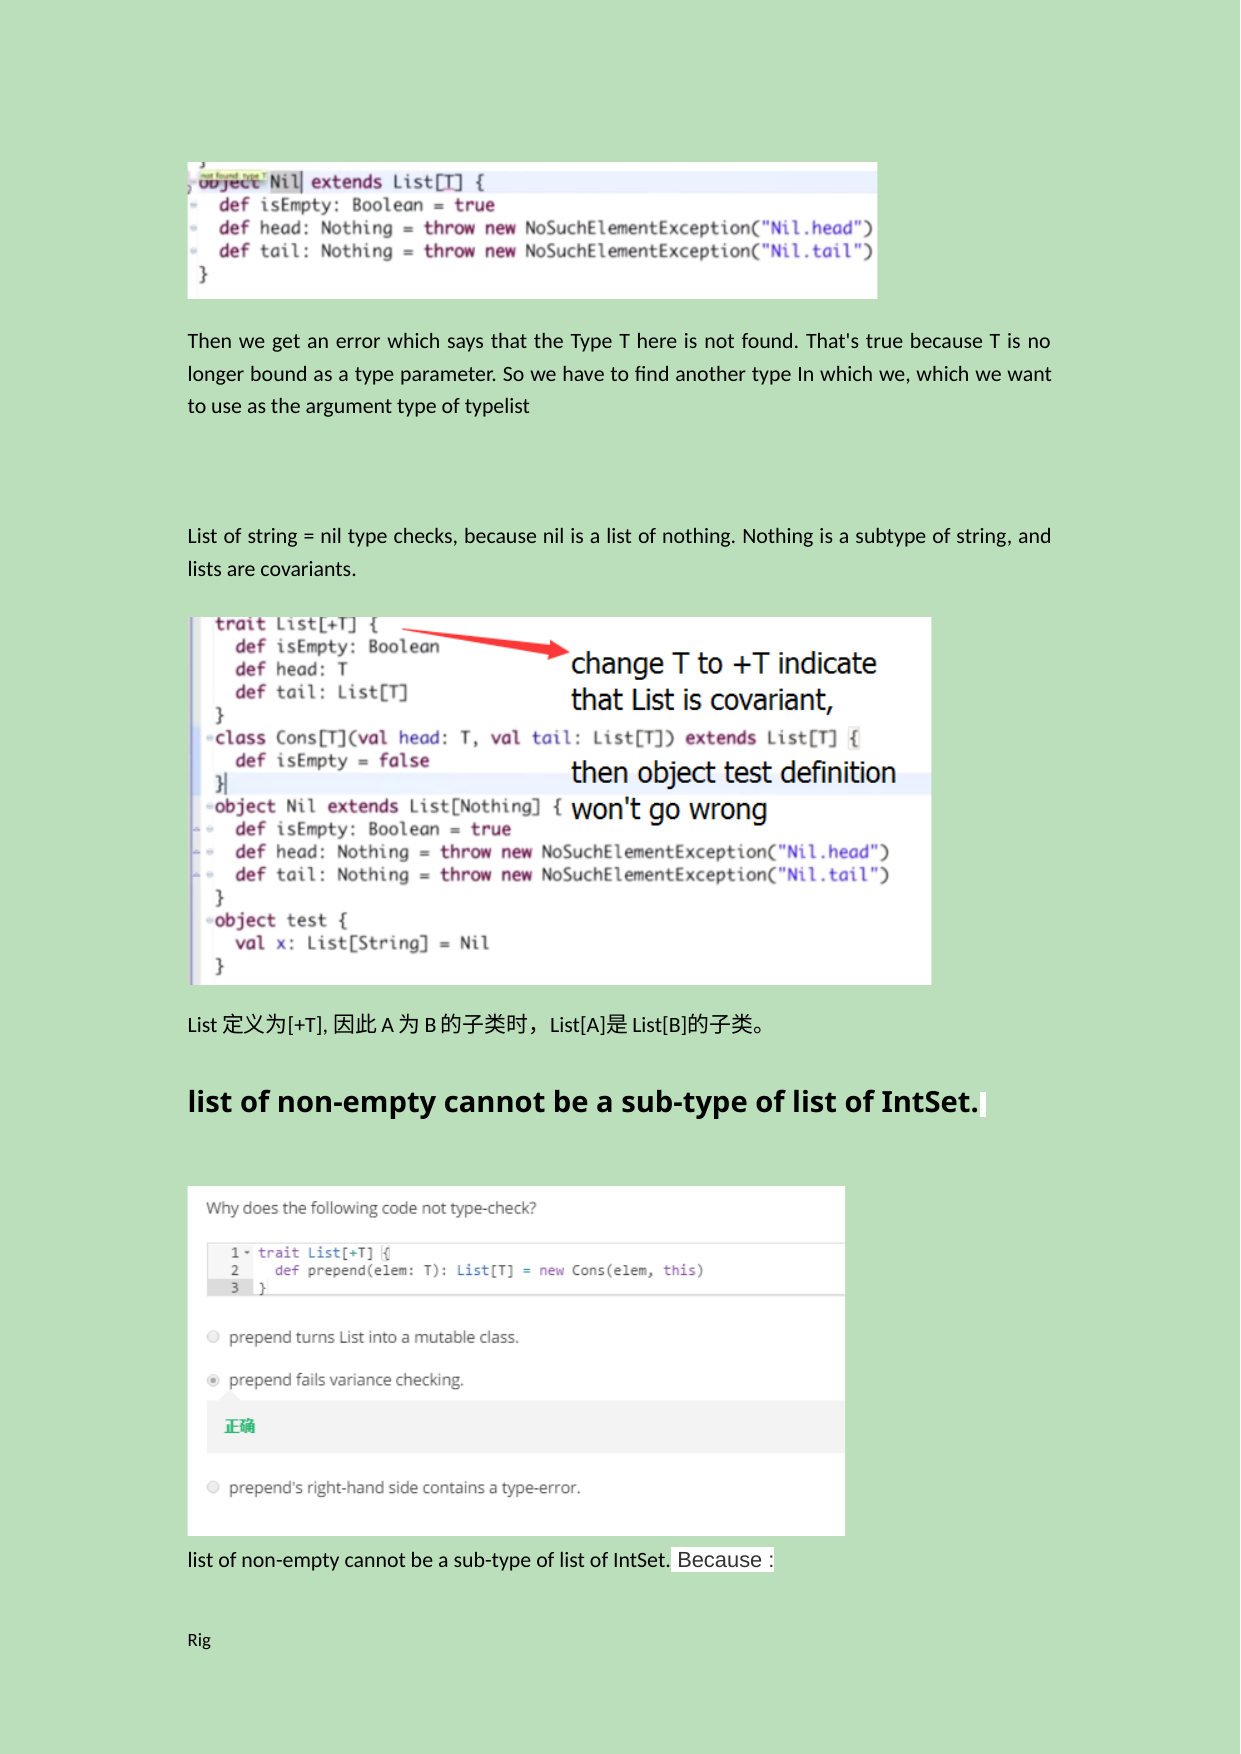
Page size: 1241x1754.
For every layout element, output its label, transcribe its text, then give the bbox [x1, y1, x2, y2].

subtitle list of non-empty cannot be a sub-type of list of IntSet. [187, 1069, 1053, 1134]
text Then we get an error which says that the Type T here is not found. That's true because T is no longer bound as a type parameter. So we have to find another type In which we, which we want to use as the argument type of typelist [187, 324, 1053, 422]
text list of non-empty cannot be a sub-type of list of IntSet. Because : [187, 1543, 1053, 1576]
text List定义为[+T], 因此A为B的子类时，List[A]是List[B]的子类。 [187, 1007, 1053, 1039]
picture [187, 1186, 846, 1536]
picture [187, 617, 932, 985]
text List of string = nil type checks, because nil is a list of nothing. Nothing is a subtype of string, and lists are covariants. [187, 519, 1053, 584]
picture [187, 162, 878, 299]
